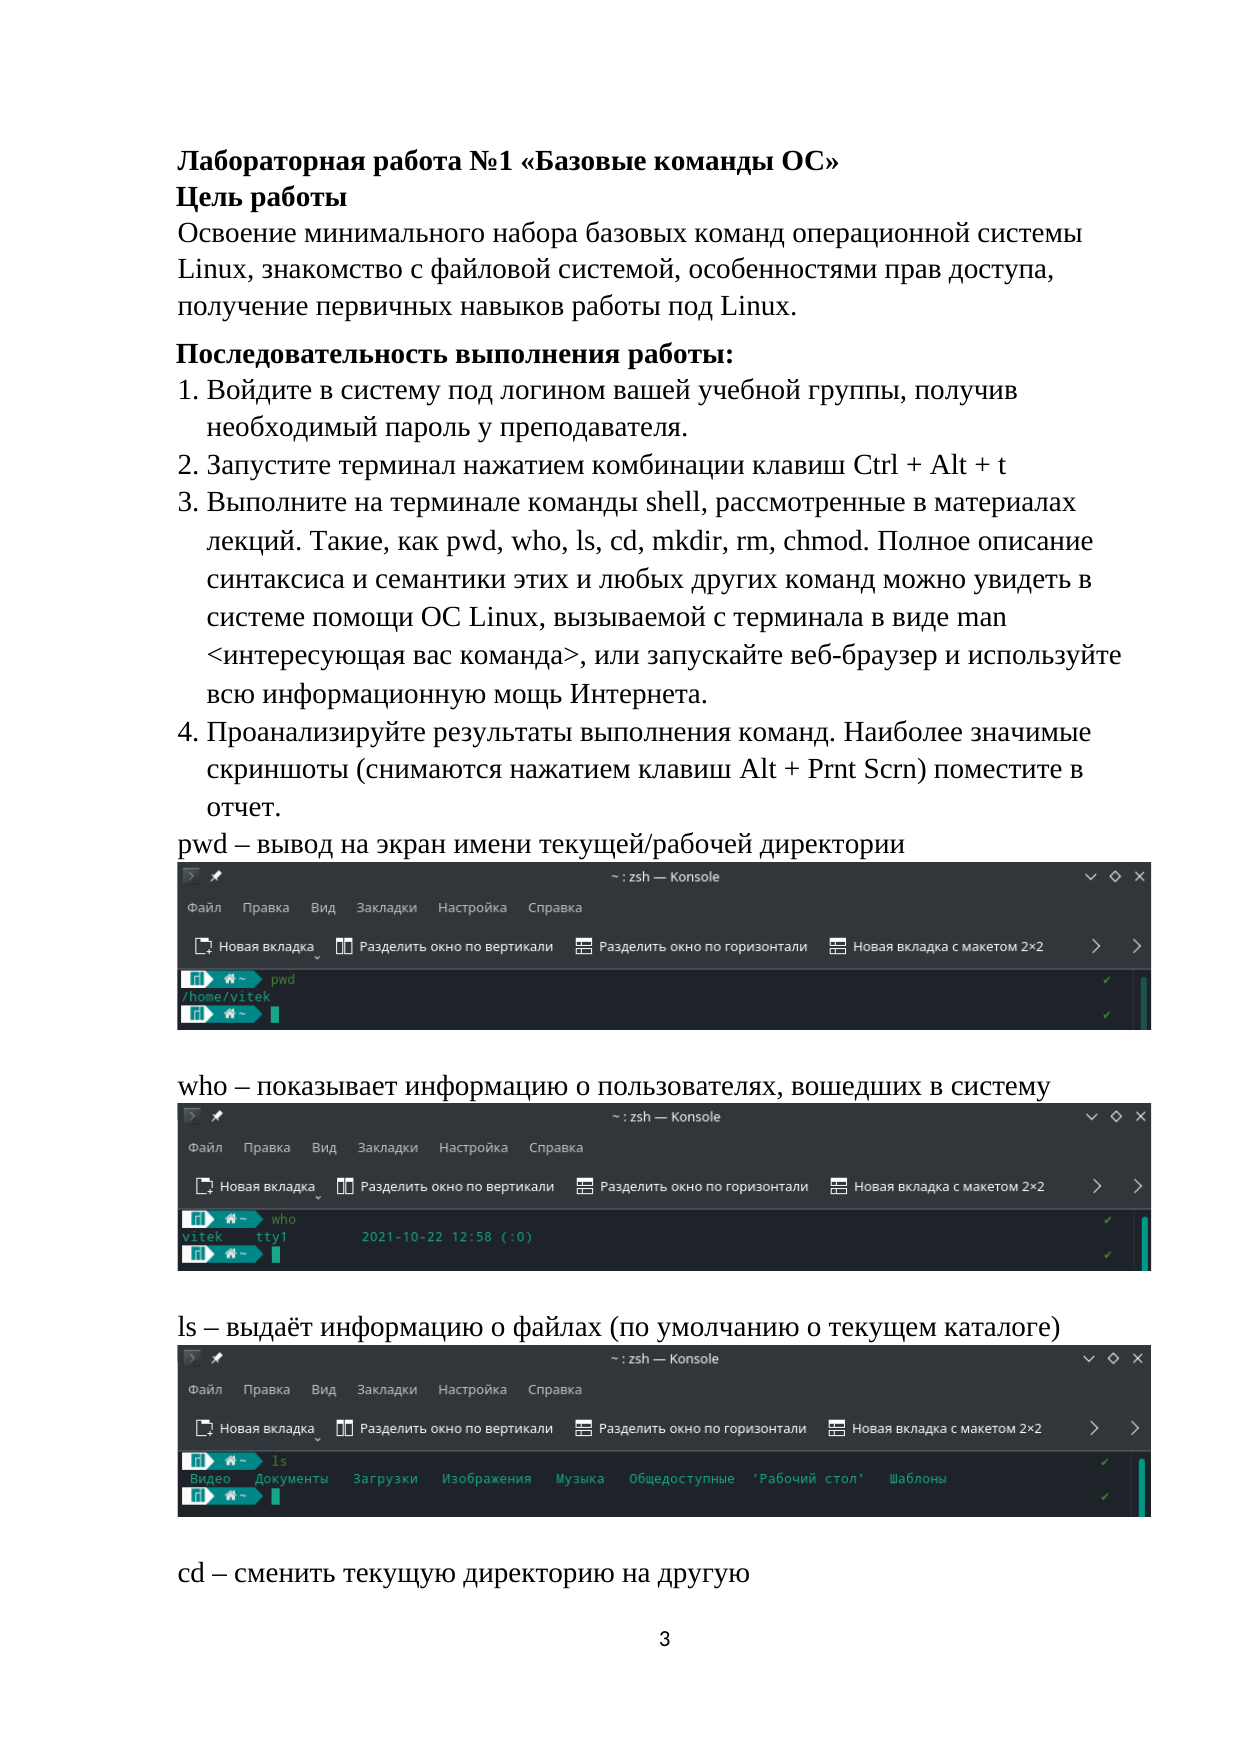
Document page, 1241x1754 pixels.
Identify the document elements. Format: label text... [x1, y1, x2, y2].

text Цель работы [176, 179, 1152, 213]
subtitle Лабораторная работа №1 «Базовые команды ОС» [177, 143, 1152, 177]
text ls – выдаёт информацию о файлах (по умолчанию о текущем каталоге) [177, 1309, 1152, 1343]
text Освоение минимального набора базовых команд операционной системы Linux, знакомство с файловой системой, особенностями прав доступа, получение первичных навыков работы под Linux. [177, 215, 1152, 321]
text who – показывает информацию о пользователях, вошедших в систему [177, 1068, 1152, 1101]
list Войдите в систему под логином вашей учебной группы, получив необходимый пароль у преподавателя. [177, 372, 1144, 443]
text Последовательность выполнения работы: [176, 336, 1152, 369]
list Выполните на терминале команды shell, рассмотренные в материалах лекций. Такие, как pwd, who, ls, cd, mkdir, rm, chmod. Полное описание синтаксиса и семантики этих и любых других команд можно увидеть в системе помощи ОС Linux, вызываемой с терминала в виде man <интересующая вас команда>, или запускайте веб-браузер и используйте всю информационную мощь Интернета. [177, 484, 1144, 709]
picture [177, 1103, 1152, 1271]
list Запустите терминал нажатием комбинации клавиш Ctrl + Alt + t [177, 447, 1144, 481]
picture [177, 1345, 1151, 1517]
list Проанализируйте результаты выполнения команд. Наиболее значимые скриншоты (снимаются нажатием клавиш Alt + Prnt Scrn) поместите в отчет. [177, 714, 1144, 822]
picture [177, 862, 1152, 1030]
text cd – сменить текущую директорию на другую [177, 1555, 1152, 1589]
text pwd – вывод на экран имени текущей/рабочей директории [177, 826, 1152, 860]
